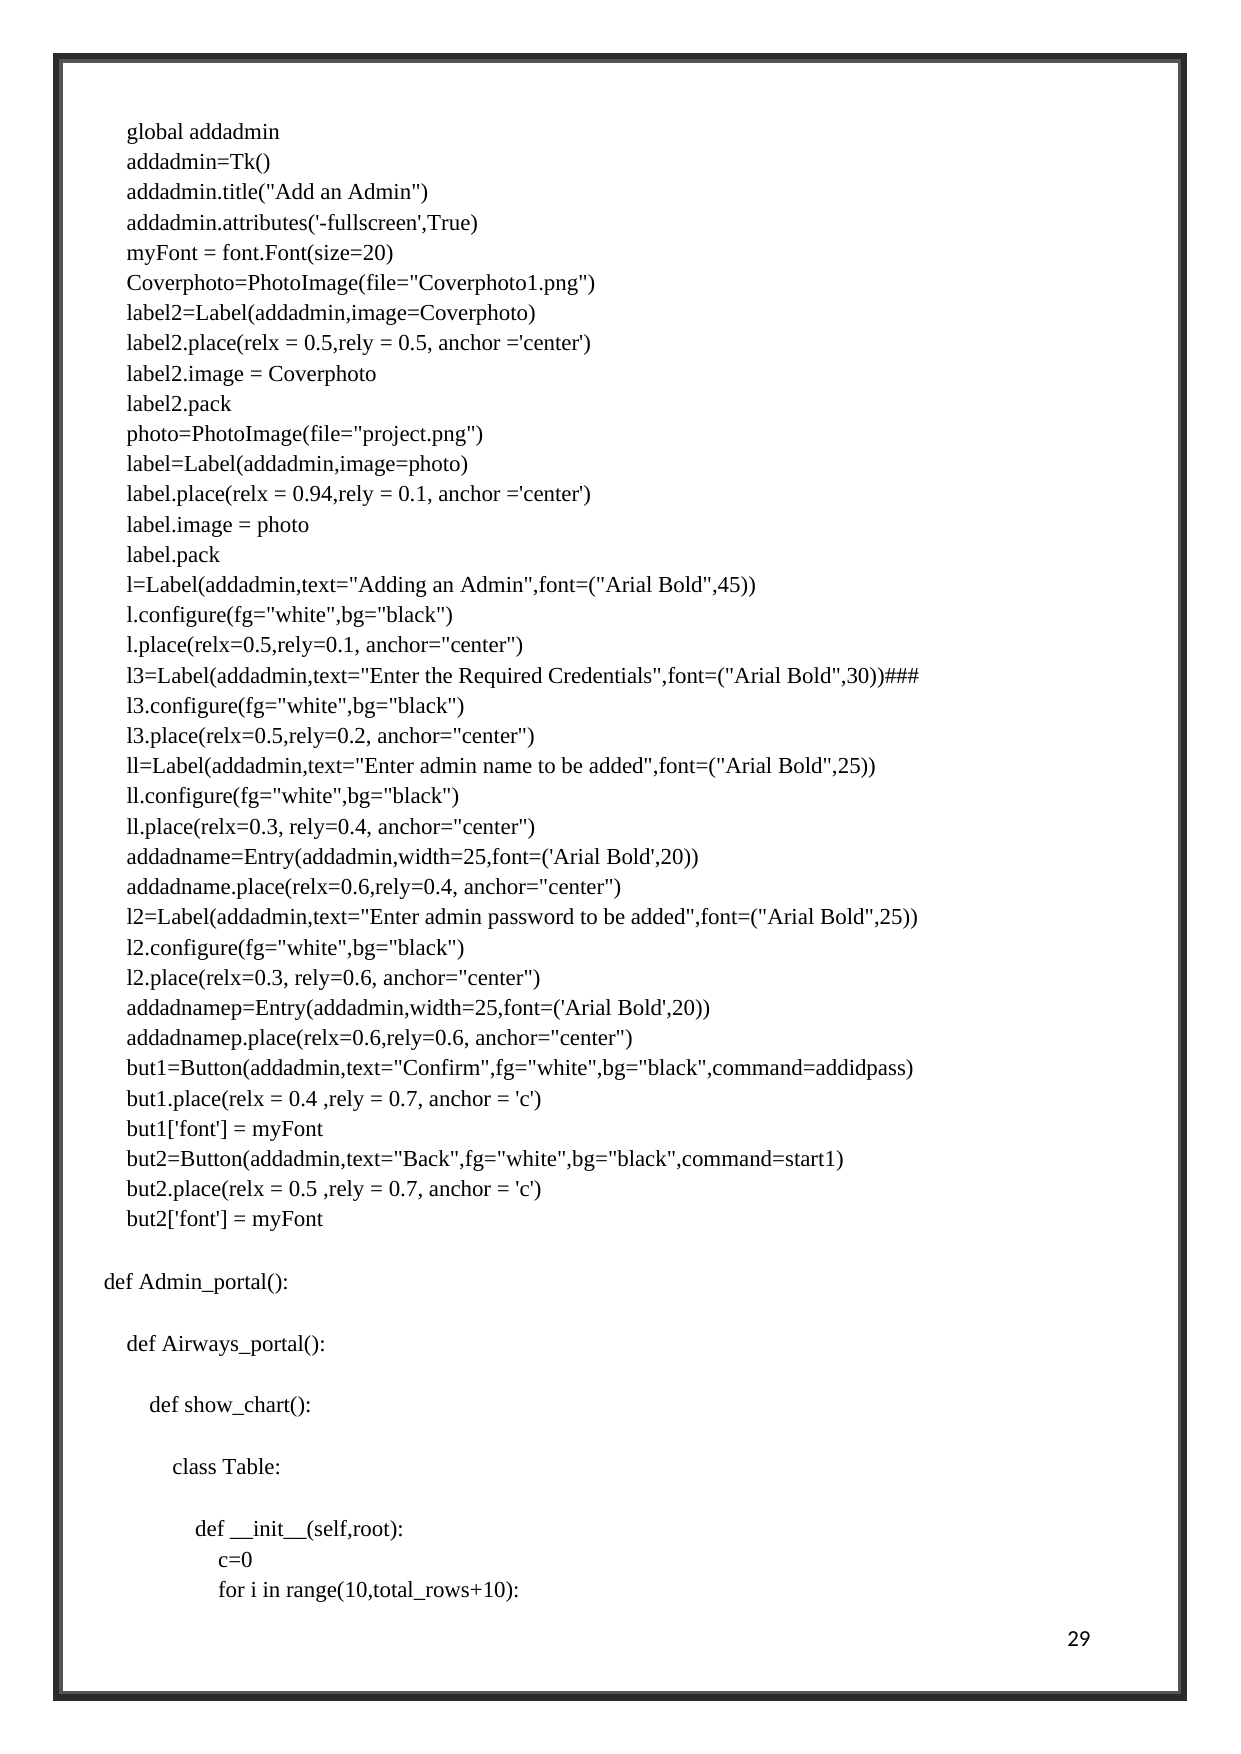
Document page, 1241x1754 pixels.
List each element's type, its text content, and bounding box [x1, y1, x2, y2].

text l2=Label(addadmin,text="Enter admin password to be added",font=("Arial Bold",25)) [103, 903, 1090, 930]
text addadname.place(relx=0.6,rely=0.4, anchor="center") [103, 873, 1090, 899]
text addadname=Entry(addadmin,width=25,font=('Arial Bold',20)) [103, 843, 1090, 869]
text Coverphoto=PhotoImage(file="Coverphoto1.png") [103, 269, 1090, 295]
text but2=Button(addadmin,text="Back",fg="white",bg="black",command=start1) [103, 1145, 1090, 1171]
text label2.place(relx = 0.5,rely = 0.5, anchor ='center') [103, 329, 1090, 356]
text photo=PhotoImage(file="project.png") [103, 420, 1090, 446]
text def Admin_portal(): [103, 1268, 1090, 1294]
text l3.place(relx=0.5,rely=0.2, anchor="center") [103, 722, 1090, 748]
text l3.configure(fg="white",bg="black") [103, 692, 1090, 718]
text ll.place(relx=0.3, rely=0.4, anchor="center") [103, 813, 1090, 839]
text def show_chart(): [103, 1391, 1090, 1417]
text l2.configure(fg="white",bg="black") [103, 934, 1090, 960]
text but2.place(relx = 0.5 ,rely = 0.7, anchor = 'c') [103, 1175, 1090, 1202]
text label2=Label(addadmin,image=Coverphoto) [103, 299, 1090, 326]
text label.pack [103, 541, 1090, 567]
text label.place(relx = 0.94,rely = 0.1, anchor ='center') [103, 481, 1090, 507]
text for i in range(10,total_rows+10): [103, 1576, 1090, 1602]
text label2.pack [103, 390, 1090, 416]
text c=0 [103, 1546, 1090, 1572]
text addadnamep.place(relx=0.6,rely=0.6, anchor="center") [103, 1024, 1090, 1051]
text label2.image = Coverphoto [103, 360, 1090, 386]
text addadmin.title("Add an Admin") [103, 178, 1090, 205]
text myFont = font.Font(size=20) [103, 239, 1090, 265]
text global addadmin [103, 118, 1090, 144]
text addadnamep=Entry(addadmin,width=25,font=('Arial Bold',20)) [103, 994, 1090, 1020]
text l.place(relx=0.5,rely=0.1, anchor="center") [103, 632, 1090, 658]
text l2.place(relx=0.3, rely=0.6, anchor="center") [103, 964, 1090, 990]
text but1=Button(addadmin,text="Confirm",fg="white",bg="black",command=addidpass) [103, 1054, 1090, 1081]
text addadmin.attributes('-fullscreen',True) [103, 209, 1090, 235]
text but1['font'] = myFont [103, 1115, 1090, 1141]
text label=Label(addadmin,image=photo) [103, 450, 1090, 477]
text def Airways_portal(): [103, 1330, 1090, 1357]
text def __init__(self,root): [103, 1516, 1090, 1542]
text ll.configure(fg="white",bg="black") [103, 783, 1090, 809]
text but2['font'] = myFont [103, 1206, 1090, 1232]
text label.image = photo [103, 511, 1090, 537]
text l.configure(fg="white",bg="black") [103, 601, 1090, 628]
text ll=Label(addadmin,text="Enter admin name to be added",font=("Arial Bold",25)) [103, 752, 1090, 779]
text addadmin=Tk() [103, 148, 1090, 174]
text class Table: [103, 1453, 1090, 1479]
text l=Label(addadmin,text="Adding an Admin",font=("Arial Bold",45)) [103, 571, 1090, 597]
text l3=Label(addadmin,text="Enter the Required Credentials",font=("Arial Bold",30))### [103, 662, 1090, 688]
text but1.place(relx = 0.4 ,rely = 0.7, anchor = 'c') [103, 1085, 1090, 1111]
